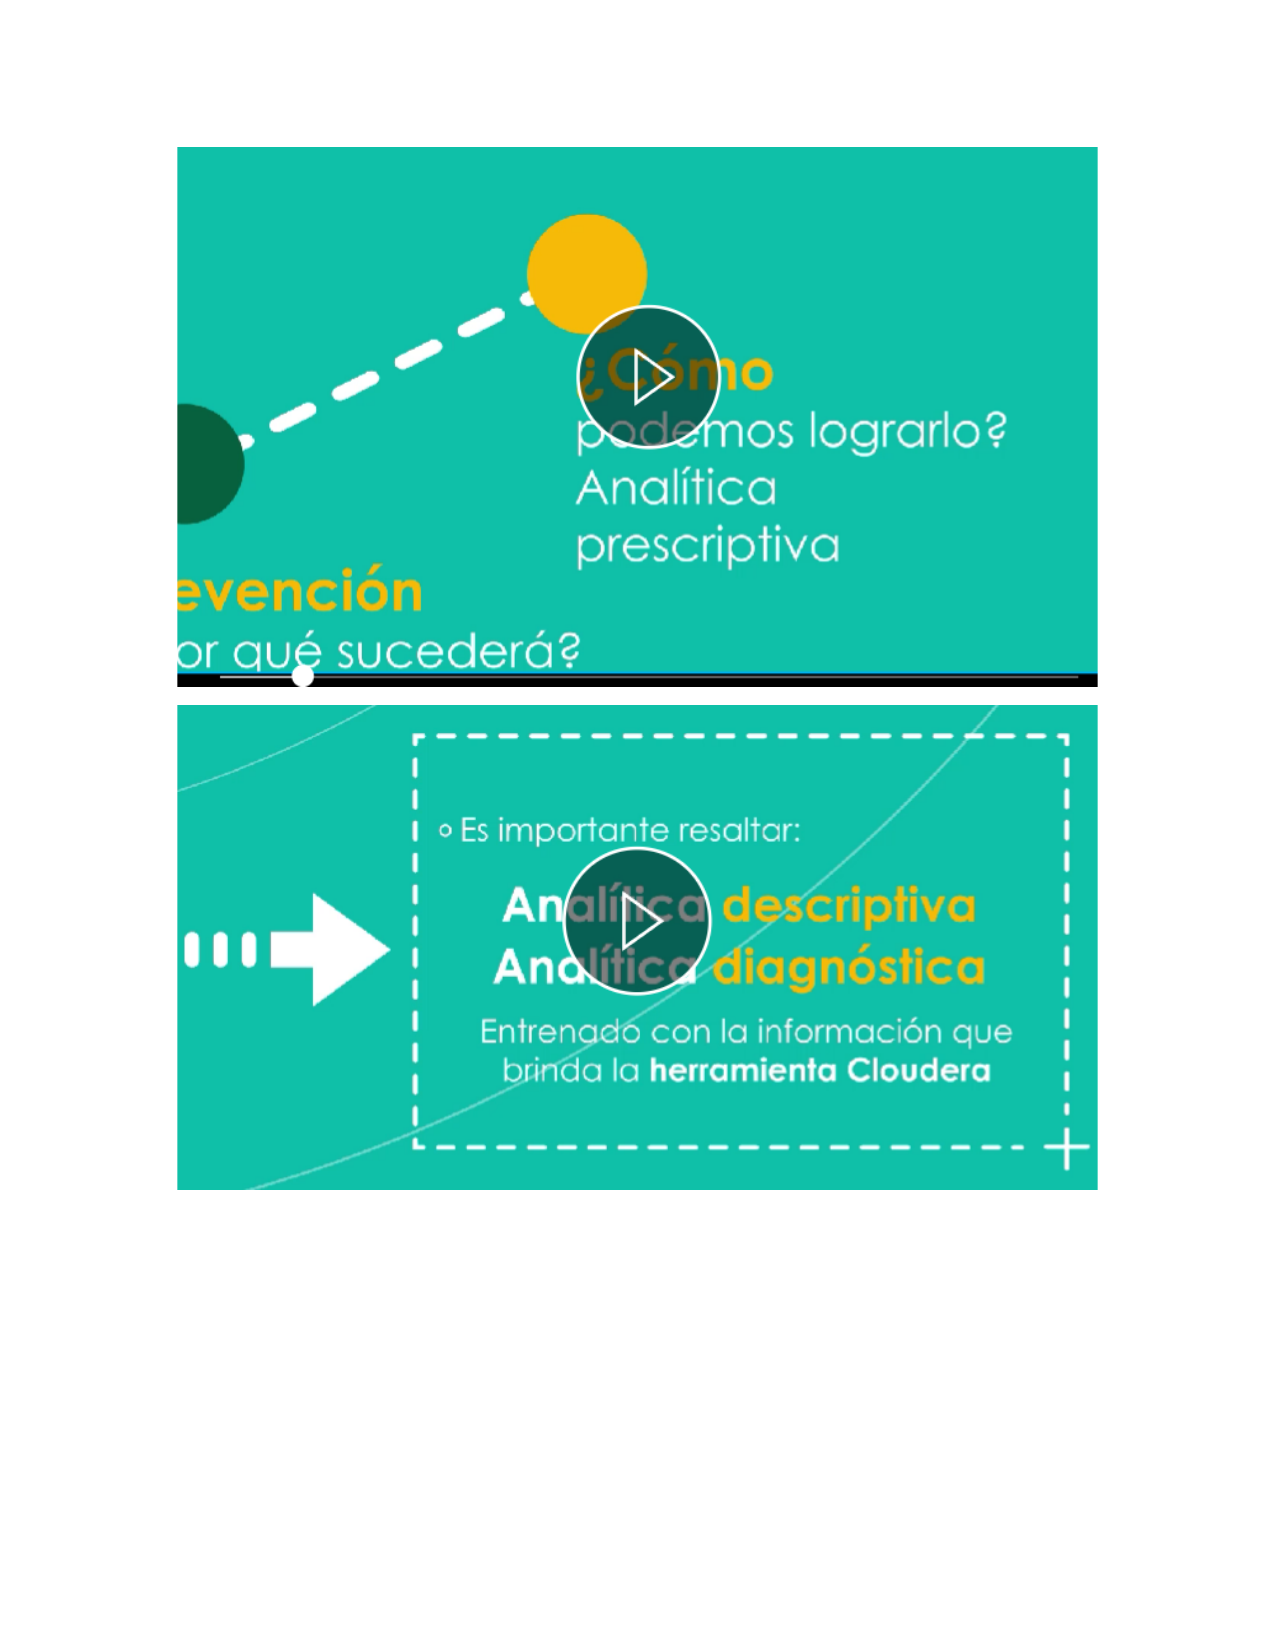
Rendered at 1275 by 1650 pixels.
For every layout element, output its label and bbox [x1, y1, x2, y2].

picture [177, 147, 1098, 687]
picture [177, 705, 1098, 1190]
